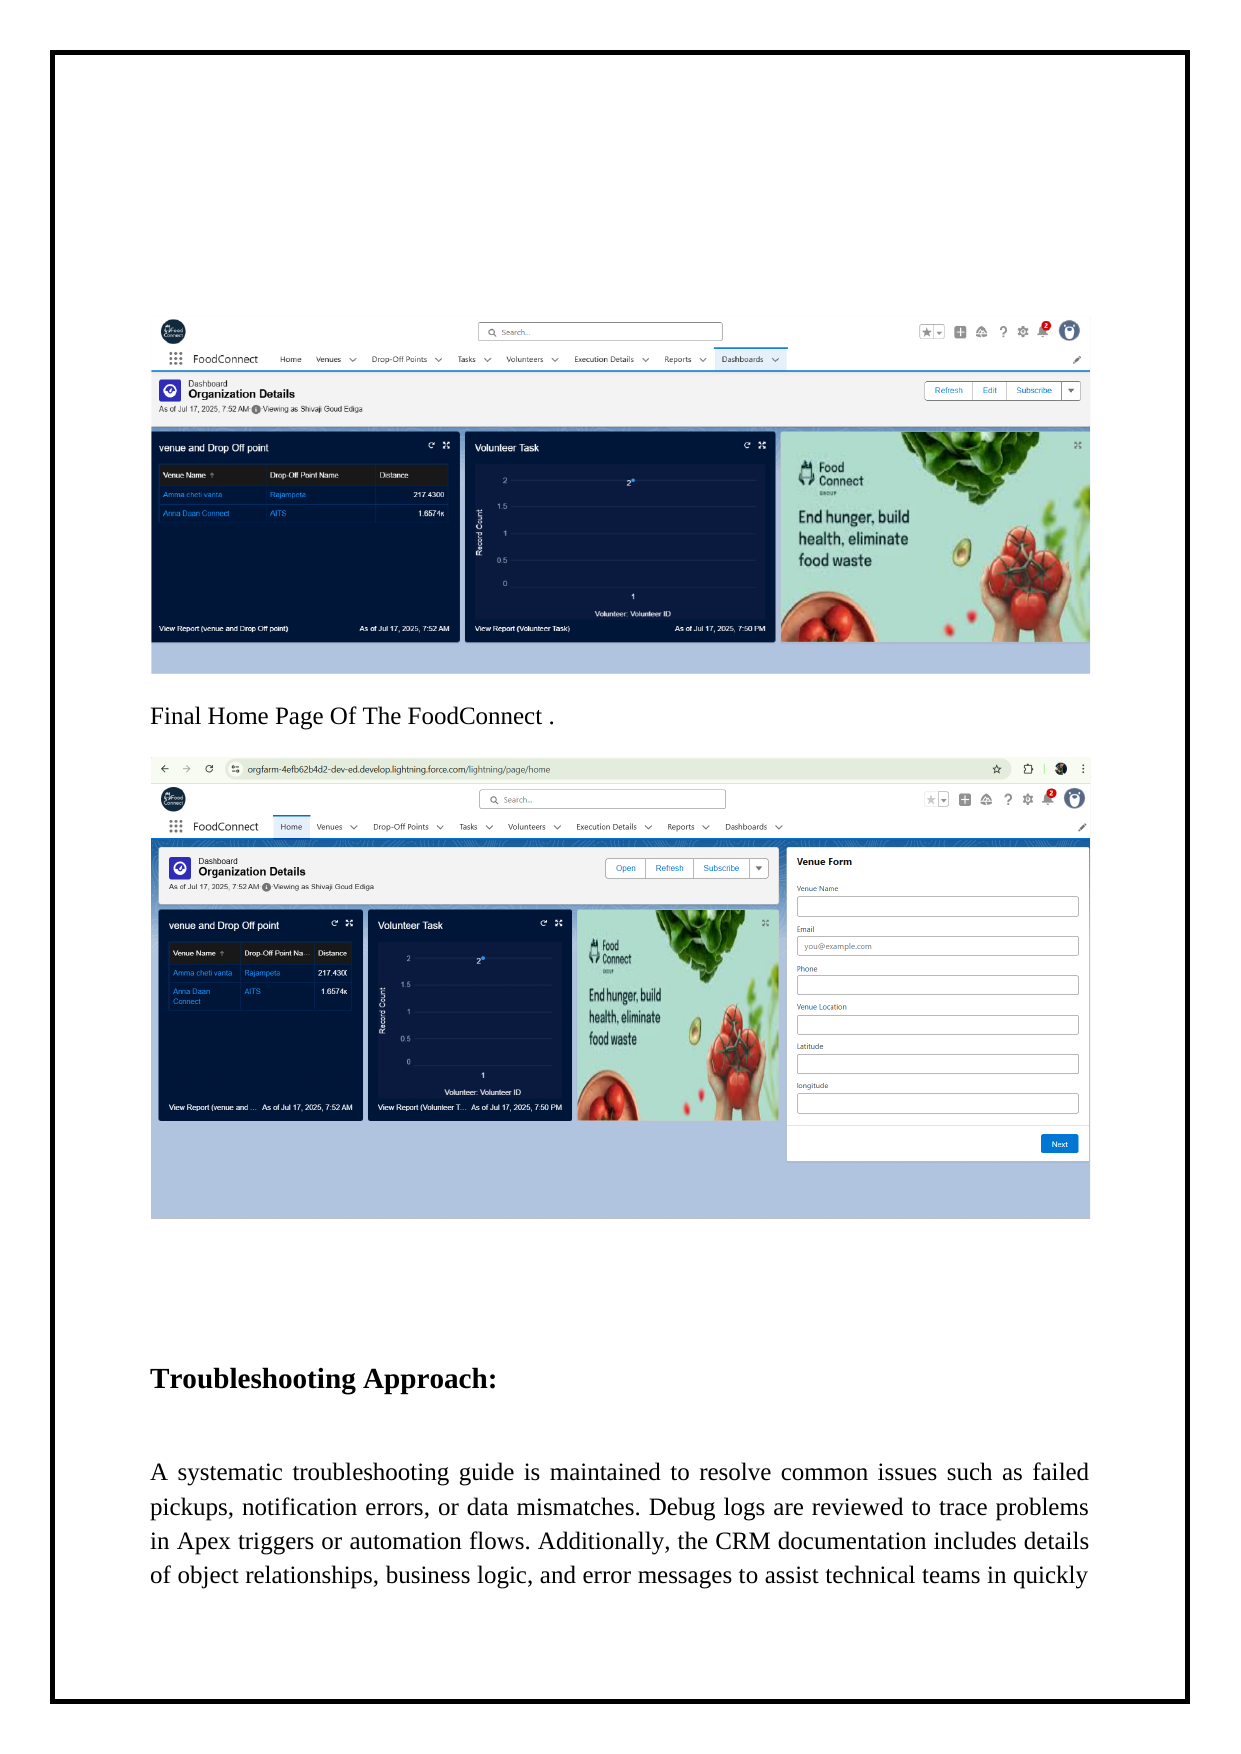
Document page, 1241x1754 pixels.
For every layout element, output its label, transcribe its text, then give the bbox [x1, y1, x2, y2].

picture [150, 756, 1091, 1219]
text Troubleshooting Approach: [150, 1362, 1090, 1395]
text Final Home Page Of The FoodConnect . [150, 701, 1090, 729]
picture [150, 316, 1091, 674]
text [150, 1423, 1090, 1589]
